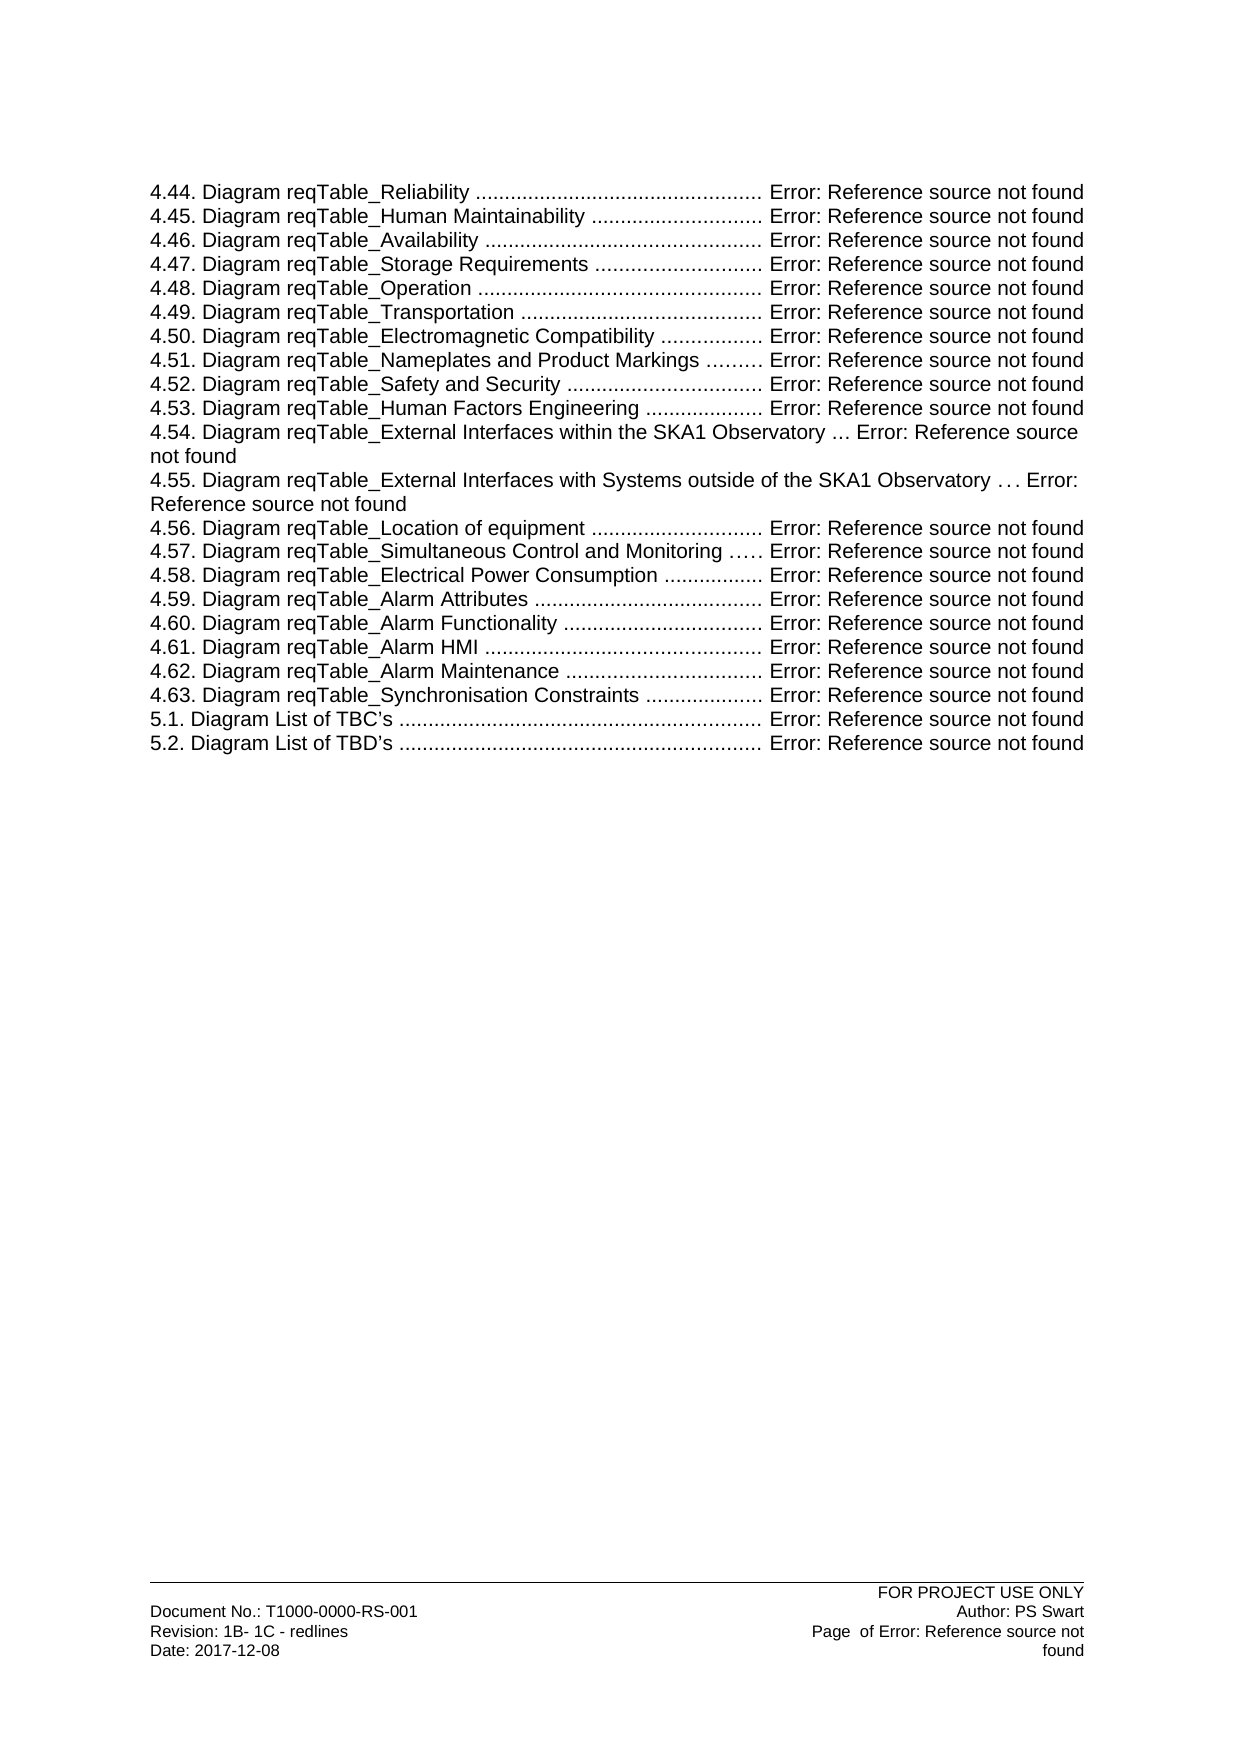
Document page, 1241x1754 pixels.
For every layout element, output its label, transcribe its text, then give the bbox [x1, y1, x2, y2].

text 4.53. Diagram reqTable_Human Factors Engineering # [150, 396, 1040, 419]
text 4.58. Diagram reqTable_Electrical Power Consumption # [150, 563, 1040, 587]
text 4.51. Diagram reqTable_Nameplates and Product Markings # [150, 348, 1040, 372]
text 4.47. Diagram reqTable_Storage Requirements # [150, 252, 1040, 276]
text 4.60. Diagram reqTable_Alarm Functionality # [150, 611, 1040, 635]
text 4.55. Diagram reqTable_External Interfaces with Systems outside of the SKA1 Observatory # [150, 467, 1040, 515]
text 4.59. Diagram reqTable_Alarm Attributes # [150, 587, 1040, 611]
text 4.50. Diagram reqTable_Electromagnetic Compatibility # [150, 324, 1040, 348]
text 4.56. Diagram reqTable_Location of equipment # [150, 515, 1040, 539]
text 5.1. Diagram List of TBC’s # [150, 707, 1040, 731]
text 4.62. Diagram reqTable_Alarm Maintenance # [150, 659, 1040, 683]
text 4.61. Diagram reqTable_Alarm HMI # [150, 635, 1040, 659]
text 4.46. Diagram reqTable_Availability # [150, 228, 1040, 252]
text 4.54. Diagram reqTable_External Interfaces within the SKA1 Observatory # [150, 419, 1040, 467]
text 4.45. Diagram reqTable_Human Maintainability # [150, 204, 1040, 228]
text 4.49. Diagram reqTable_Transportation # [150, 300, 1040, 324]
text 4.57. Diagram reqTable_Simultaneous Control and Monitoring # [150, 539, 1040, 563]
text 5.2. Diagram List of TBD’s # [150, 731, 1040, 755]
text 4.48. Diagram reqTable_Operation # [150, 276, 1040, 300]
text 4.63. Diagram reqTable_Synchronisation Constraints # [150, 683, 1040, 707]
text 4.52. Diagram reqTable_Safety and Security # [150, 372, 1040, 396]
text 4.44. Diagram reqTable_Reliability # [150, 180, 1040, 204]
